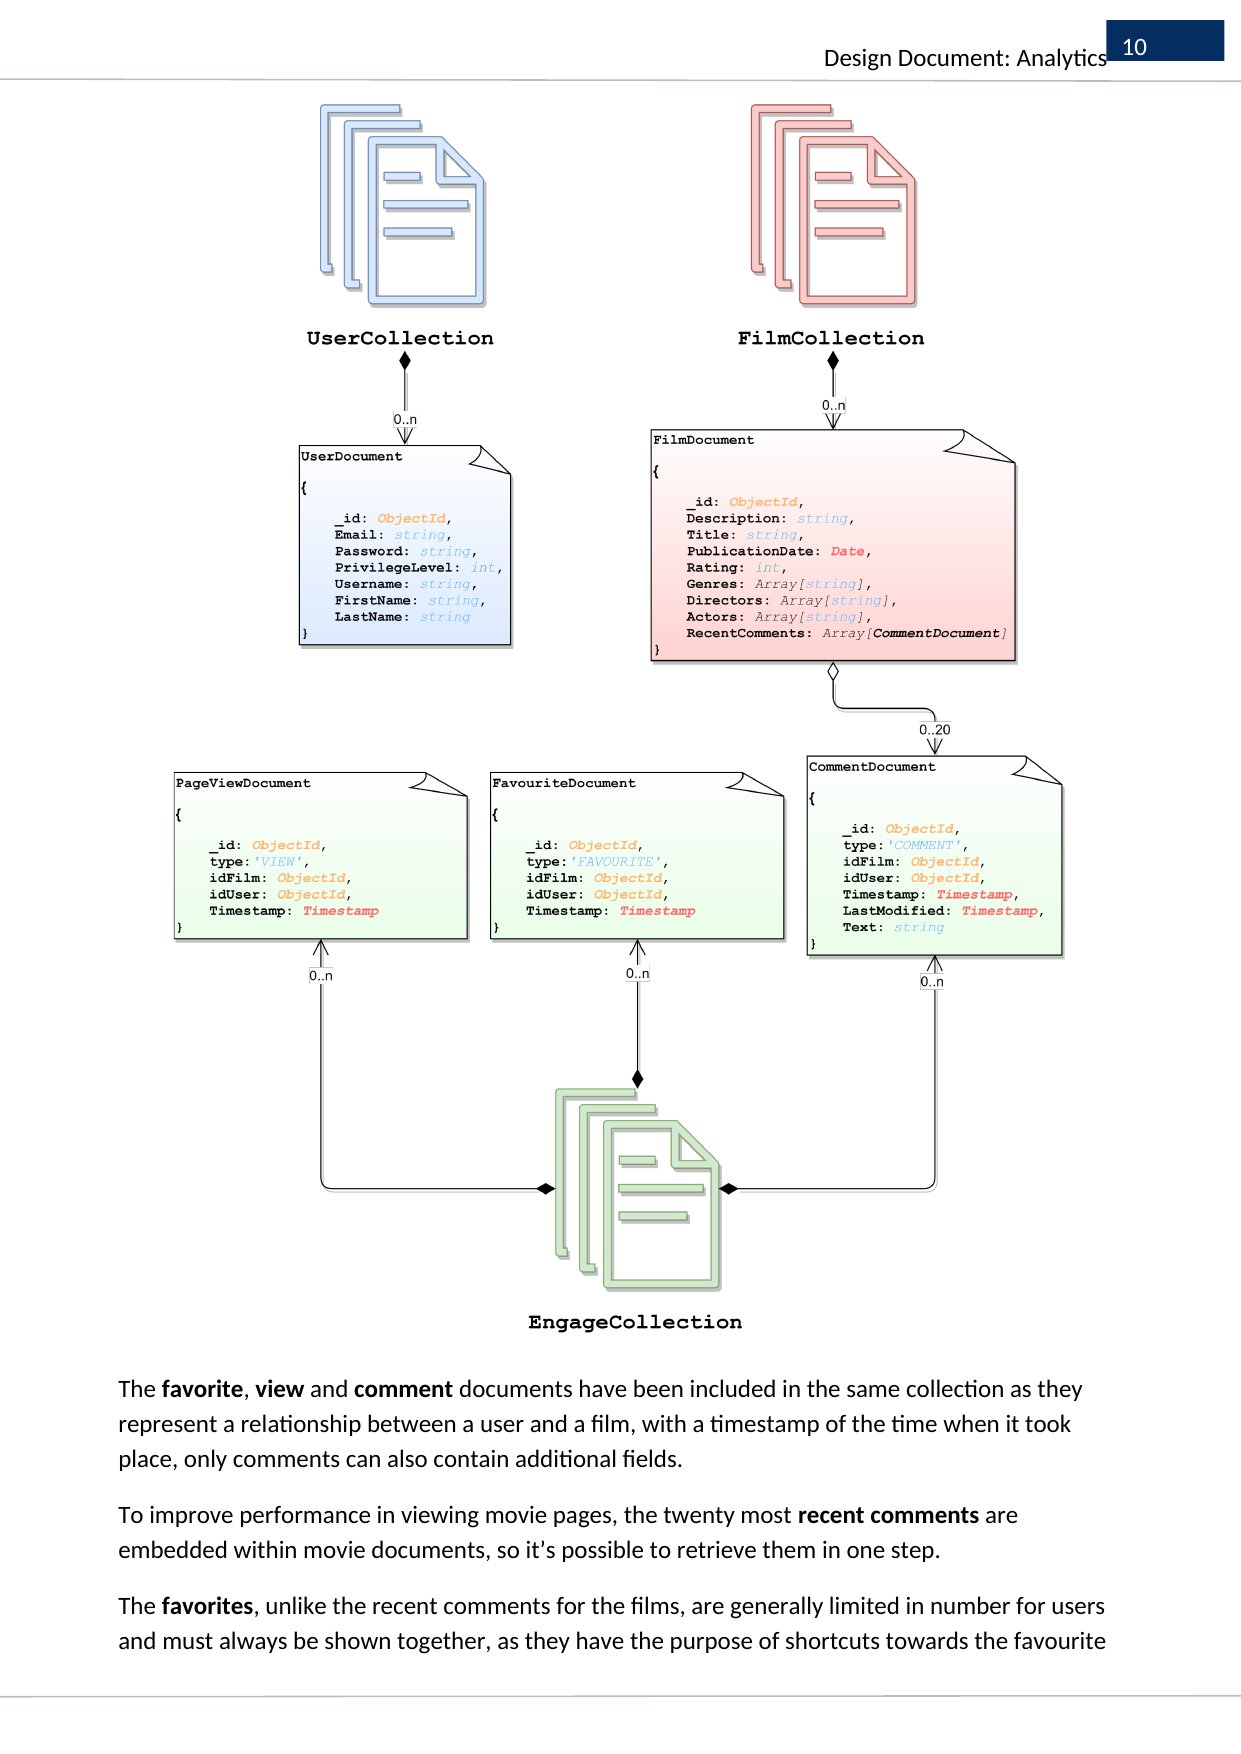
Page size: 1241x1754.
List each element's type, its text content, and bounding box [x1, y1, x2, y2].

text To improve performance in viewing movie pages, the twenty most recent comments are embedded within movie documents, so it’s possible to retrieve them in one step. [118, 1499, 1122, 1564]
text The favorite, view and comment documents have been included in the same collection as they represent a relationship between a user and a film, with a timestamp of the time when it took place, only comments can also contain additional fields. [118, 1373, 1122, 1474]
picture [173, 104, 1067, 1348]
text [118, 1590, 1122, 1655]
